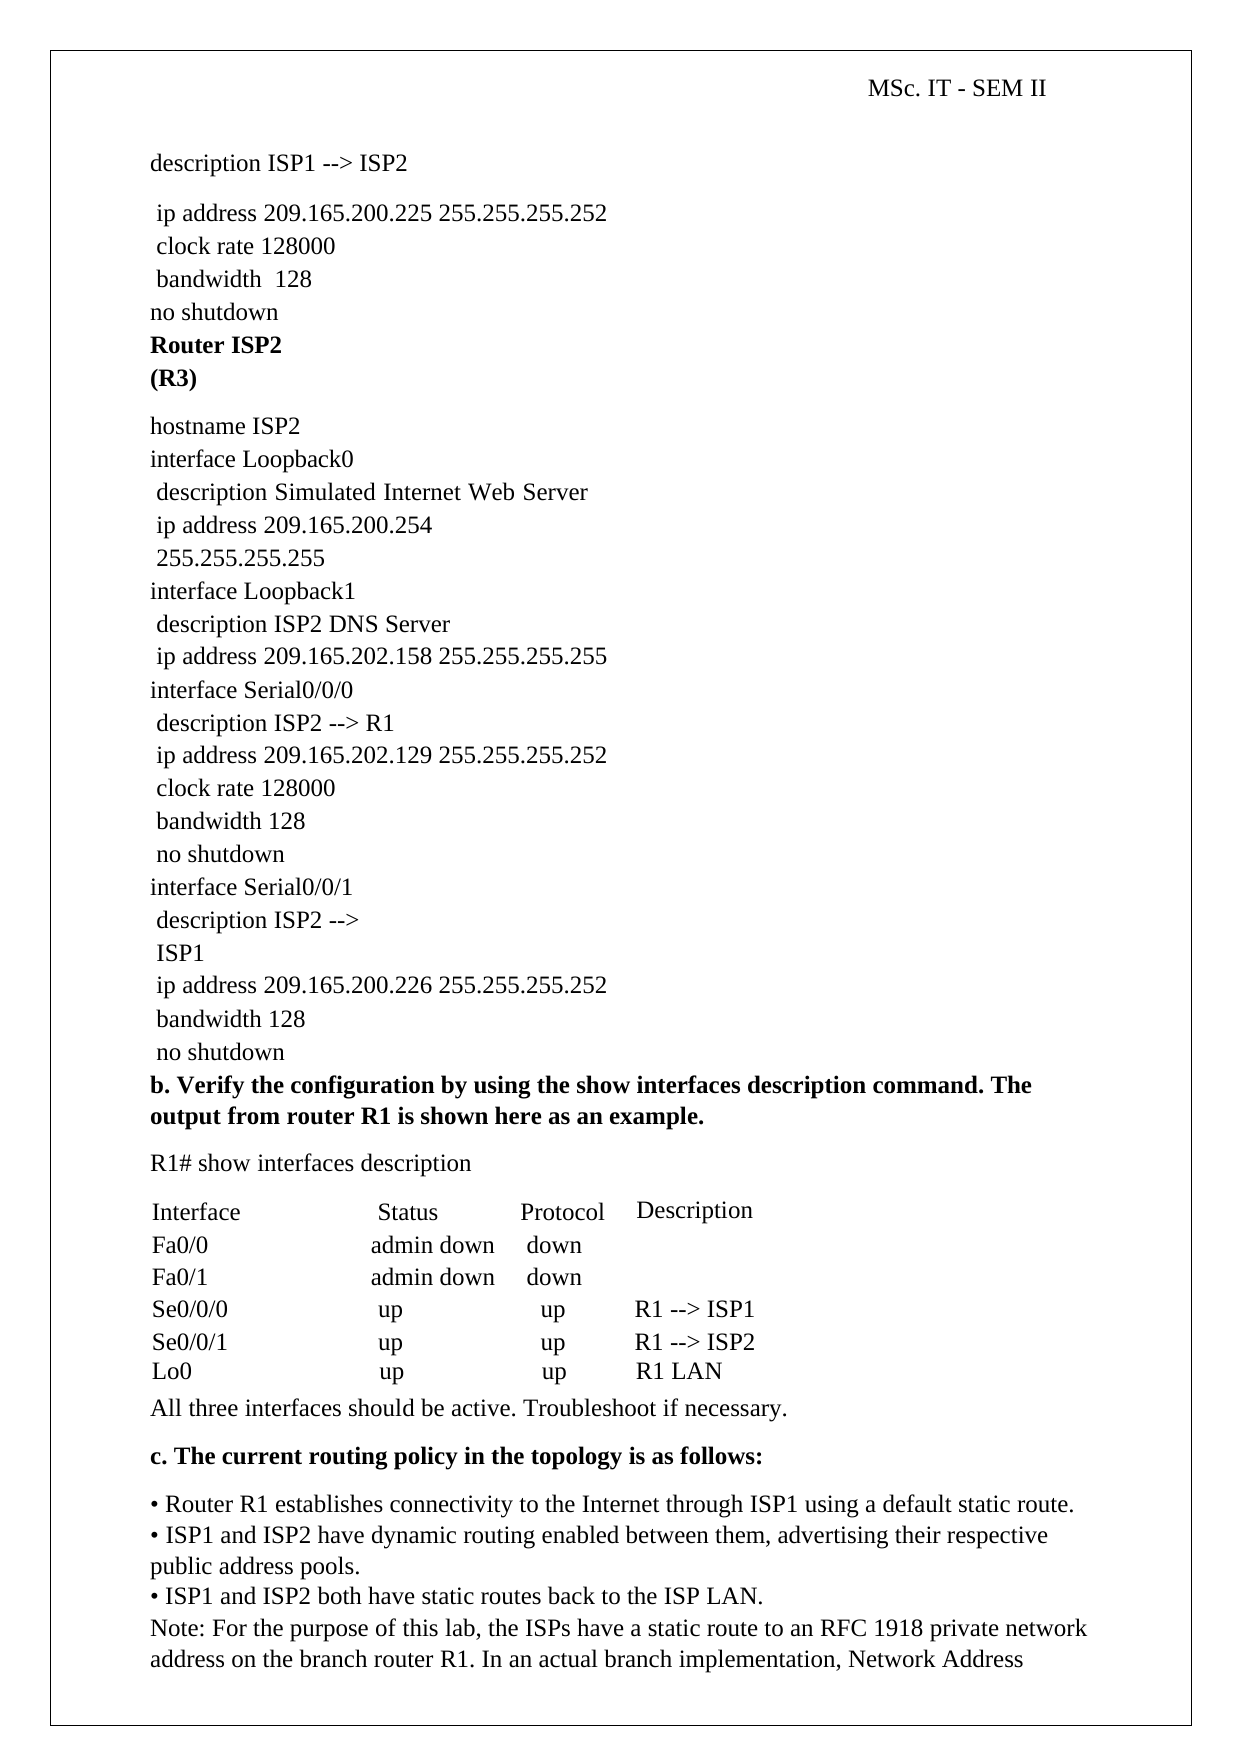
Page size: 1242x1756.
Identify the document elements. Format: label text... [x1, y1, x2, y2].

text description ISP1 --> ISP2 [150, 148, 1175, 177]
text bandwidth 128 no shutdown Router ISP2 (R3) [150, 264, 335, 392]
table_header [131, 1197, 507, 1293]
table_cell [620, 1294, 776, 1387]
text bandwidth 128 no shutdown [156, 806, 308, 868]
subtitle b. Verify the configuration by using the show interfaces description command. The output from router R1 is shown here as an example. [150, 1070, 1035, 1130]
text description Simulated Internet Web Server ip address 209.165.200.254 255.255.255.255 [156, 477, 607, 572]
text ip address 209.165.202.158 255.255.255.255 [156, 642, 1175, 671]
text Note: For the purpose of this lab, the ISPs have a static route to an RFC 1918 private network address on the branch router R1. In an actual branch implementation, Network Address [150, 1613, 1089, 1673]
text All three interfaces should be active. Troubleshoot if necessary. [150, 1393, 1175, 1422]
text interface Loopback1 description ISP2 DNS Server [150, 576, 460, 638]
list ISP1 and ISP2 have dynamic routing enabled between them, advertising their respective public address pools. [150, 1520, 1049, 1580]
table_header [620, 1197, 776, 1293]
text hostname ISP2 interface Loopback0 [150, 411, 364, 473]
text ip address 209.165.202.129 255.255.255.252 [156, 741, 1175, 769]
text bandwidth 128 no shutdown [156, 1004, 308, 1066]
list ISP1 and ISP2 both have static routes back to the ISP LAN. [150, 1582, 1175, 1611]
text ip address 209.165.200.226 255.255.255.252 [156, 971, 1175, 999]
text clock rate 128000 [156, 773, 1175, 802]
text clock rate 128000 [156, 231, 1175, 260]
text interface Serial0/0/1 description ISP2 --> ISP1 [150, 872, 414, 967]
text interface Serial0/0/0 description ISP2 --> R1 [150, 675, 460, 736]
text R1# show interfaces description [150, 1148, 1175, 1177]
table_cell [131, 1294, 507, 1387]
subtitle c. The current routing policy in the topology is as follows: [150, 1441, 1175, 1470]
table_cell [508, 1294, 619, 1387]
list Router R1 establishes connectivity to the Internet through ISP1 using a default static route. [150, 1489, 1175, 1517]
text ip address 209.165.200.225 255.255.255.252 [156, 198, 1175, 227]
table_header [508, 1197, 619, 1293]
